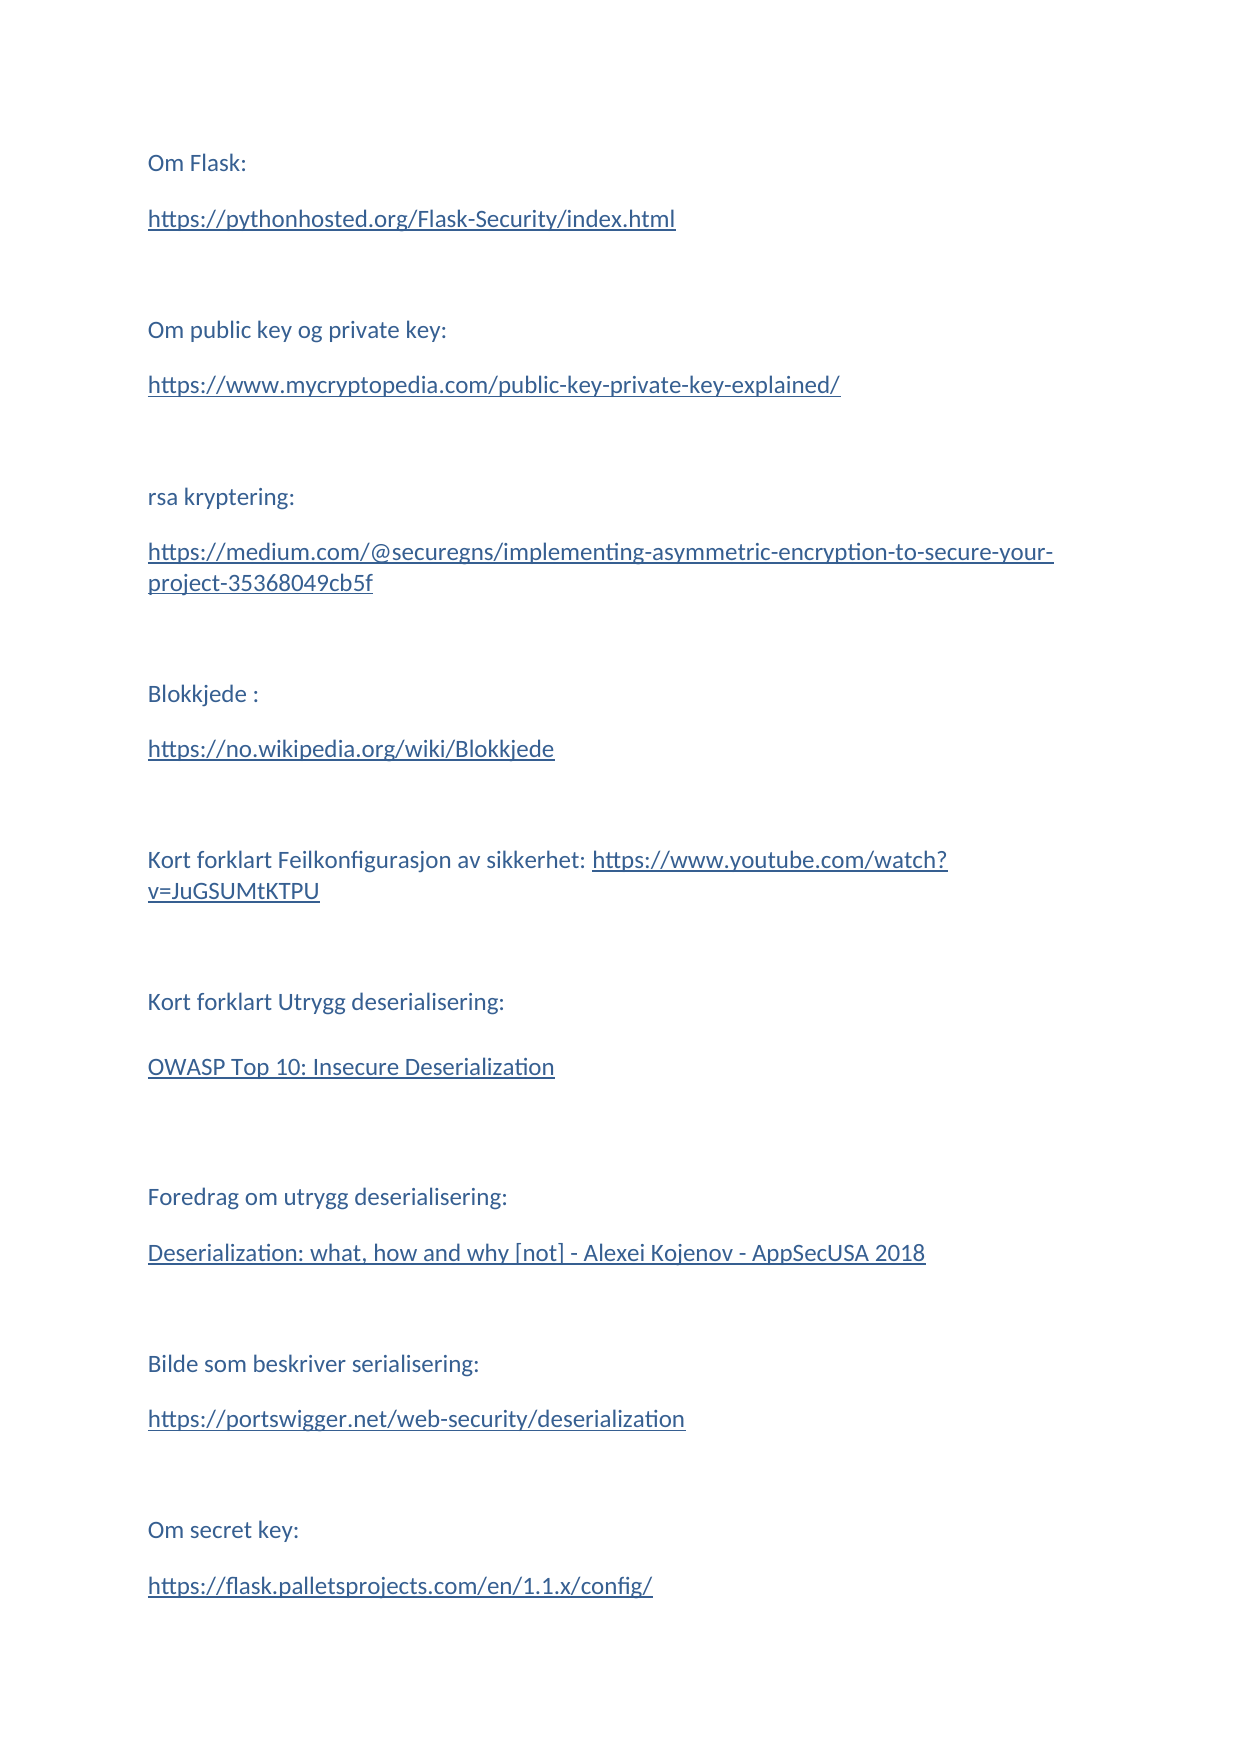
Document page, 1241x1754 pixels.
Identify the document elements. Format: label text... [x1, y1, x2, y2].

text https://flask.palletsprojects.com/en/1.1.x/config/ [148, 1570, 1093, 1601]
text Om secret key: [148, 1515, 1093, 1545]
text Deserialization: what, how and why [not] - Alexei Kojenov - AppSecUSA 2018 [148, 1237, 1093, 1268]
text Bilde som beskriver serialisering: [148, 1348, 1093, 1379]
text Kort forklart Utrygg deserialisering: [148, 986, 1093, 1016]
text Foredrag om utrygg deserialisering: [148, 1182, 1093, 1212]
text Om public key og private key: [148, 314, 1093, 345]
text Om Flask: [148, 148, 1093, 178]
text rsa kryptering: [148, 481, 1093, 511]
text OWASP Top 10: Insecure Deserialization [148, 1051, 1093, 1082]
text https://medium.com/@securegns/implementing-asymmetric-encryption-to-secure-your-project-35368049cb5f [148, 536, 1093, 597]
text https://pythonhosted.org/Flask-Security/index.html [148, 203, 1093, 234]
text https://no.wikipedia.org/wiki/Blokkjede [148, 733, 1093, 764]
text Kort forklart Feilkonfigurasjon av sikkerhet: https://www.youtube.com/watch?v=JuGSUMtKTPU [148, 844, 1093, 905]
text Blokkjede : [148, 678, 1093, 708]
text https://www.mycryptopedia.com/public-key-private-key-explained/ [148, 370, 1093, 400]
text https://portswigger.net/web-security/deserialization [148, 1404, 1093, 1434]
